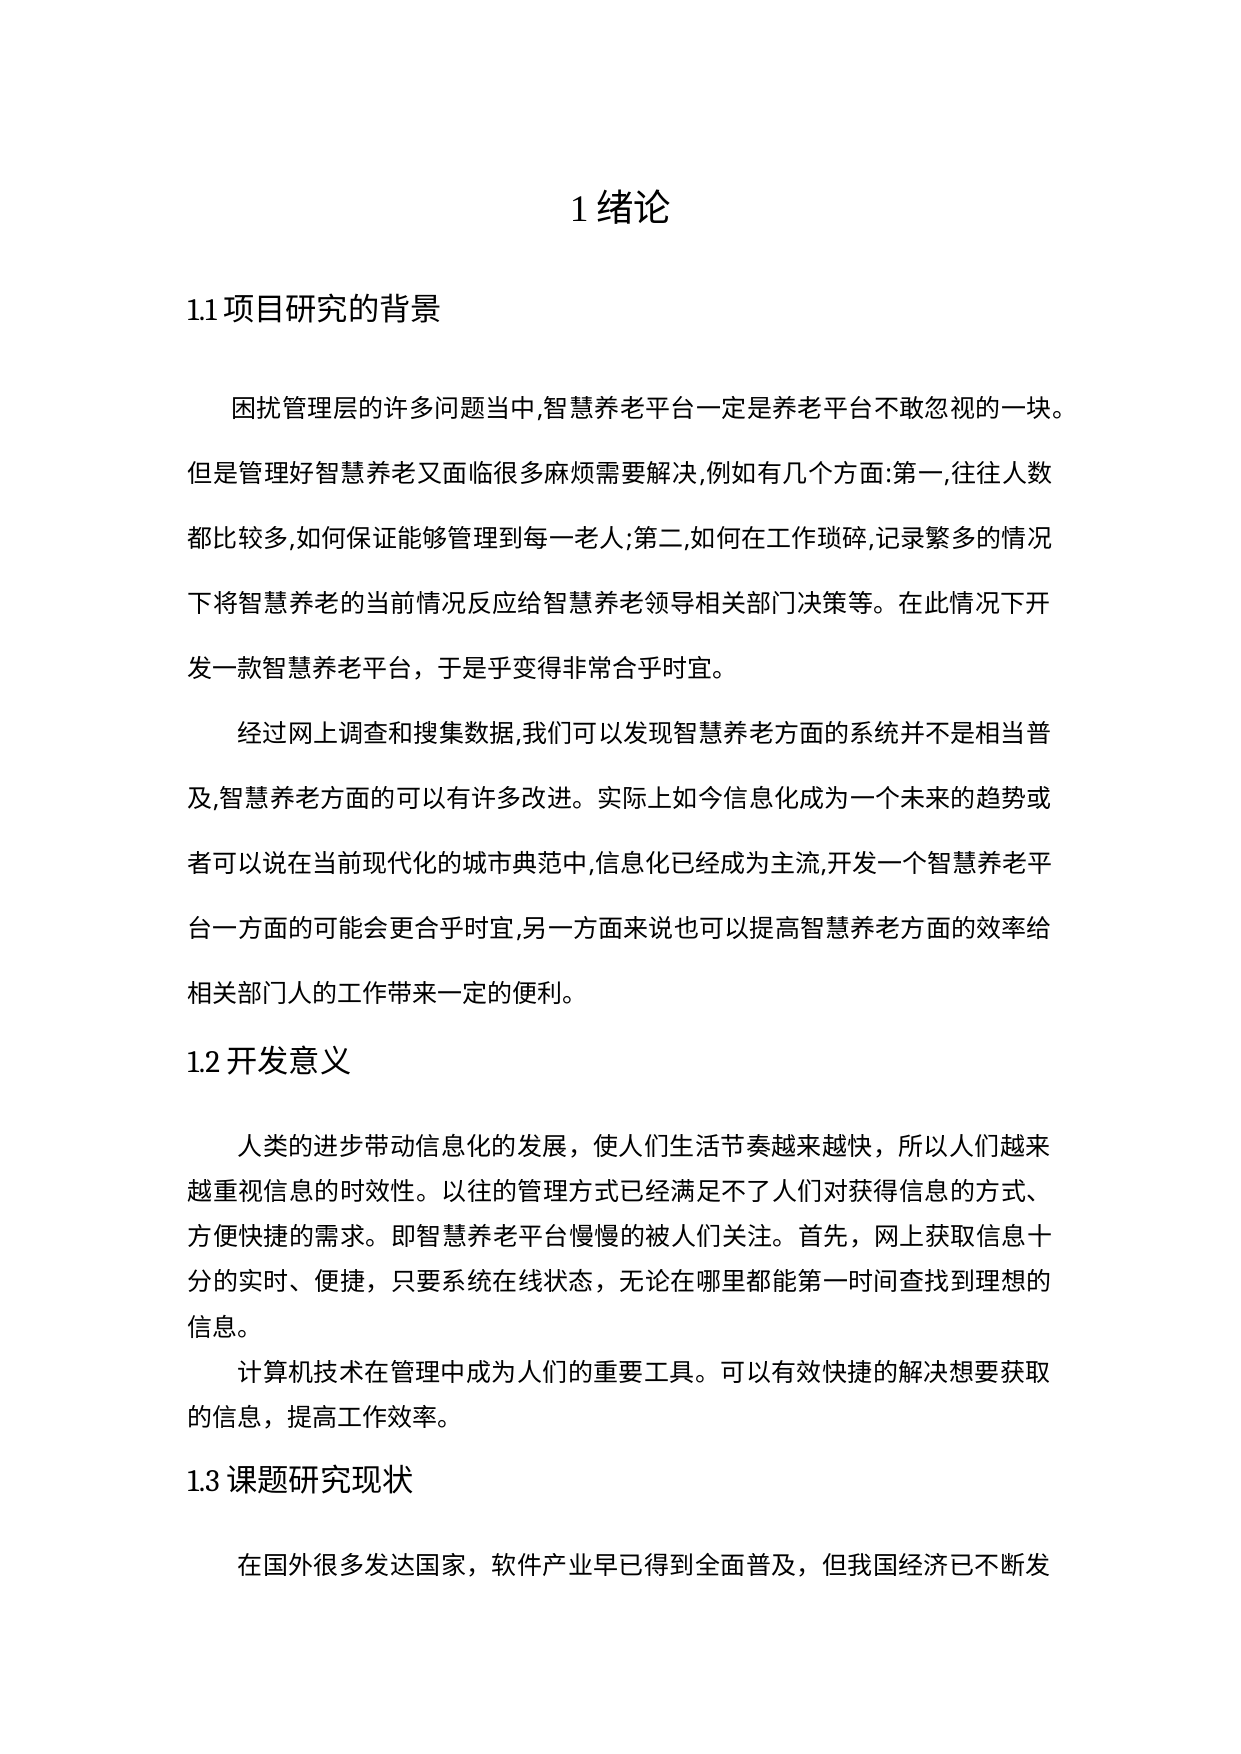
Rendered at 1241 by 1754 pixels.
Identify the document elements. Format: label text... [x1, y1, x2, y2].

text 困扰管理层的许多问题当中,智慧养老平台一定是养老平台不敢忽视的一块。但是管理好智慧养老又面临很多麻烦需要解决,例如有几个方面:第一,往往人数都比较多,如何保证能够管理到每一老人;第二,如何在工作琐碎,记录繁多的情况下将智慧养老的当前情况反应给智慧养老领导相关部门决策等。在此情况下开发一款智慧养老平台，于是乎变得非常合乎时宜。 [187, 374, 1053, 699]
subtitle 1.3课题研究现状 [187, 1445, 1053, 1510]
text 计算机技术在管理中成为人们的重要工具。可以有效快捷的解决想要获取的信息，提高工作效率。 [187, 1352, 1053, 1434]
subtitle 1.1项目研究的背景 [187, 274, 1053, 339]
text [187, 1545, 1053, 1581]
subtitle 1绪论 [187, 172, 1053, 237]
text 人类的进步带动信息化的发展，使人们生活节奏越来越快，所以人们越来越重视信息的时效性。以往的管理方式已经满足不了人们对获得信息的方式、方便快捷的需求。即智慧养老平台慢慢的被人们关注。首先，网上获取信息十分的实时、便捷，只要系统在线状态，无论在哪里都能第一时间查找到理想的信息。 [187, 1126, 1053, 1343]
subtitle 1.2开发意义 [187, 1026, 1053, 1091]
text 经过网上调查和搜集数据,我们可以发现智慧养老方面的系统并不是相当普及,智慧养老方面的可以有许多改进。实际上如今信息化成为一个未来的趋势或者可以说在当前现代化的城市典范中,信息化已经成为主流,开发一个智慧养老平台一方面的可能会更合乎时宜,另一方面来说也可以提高智慧养老方面的效率给相关部门人的工作带来一定的便利。 [187, 699, 1053, 1024]
